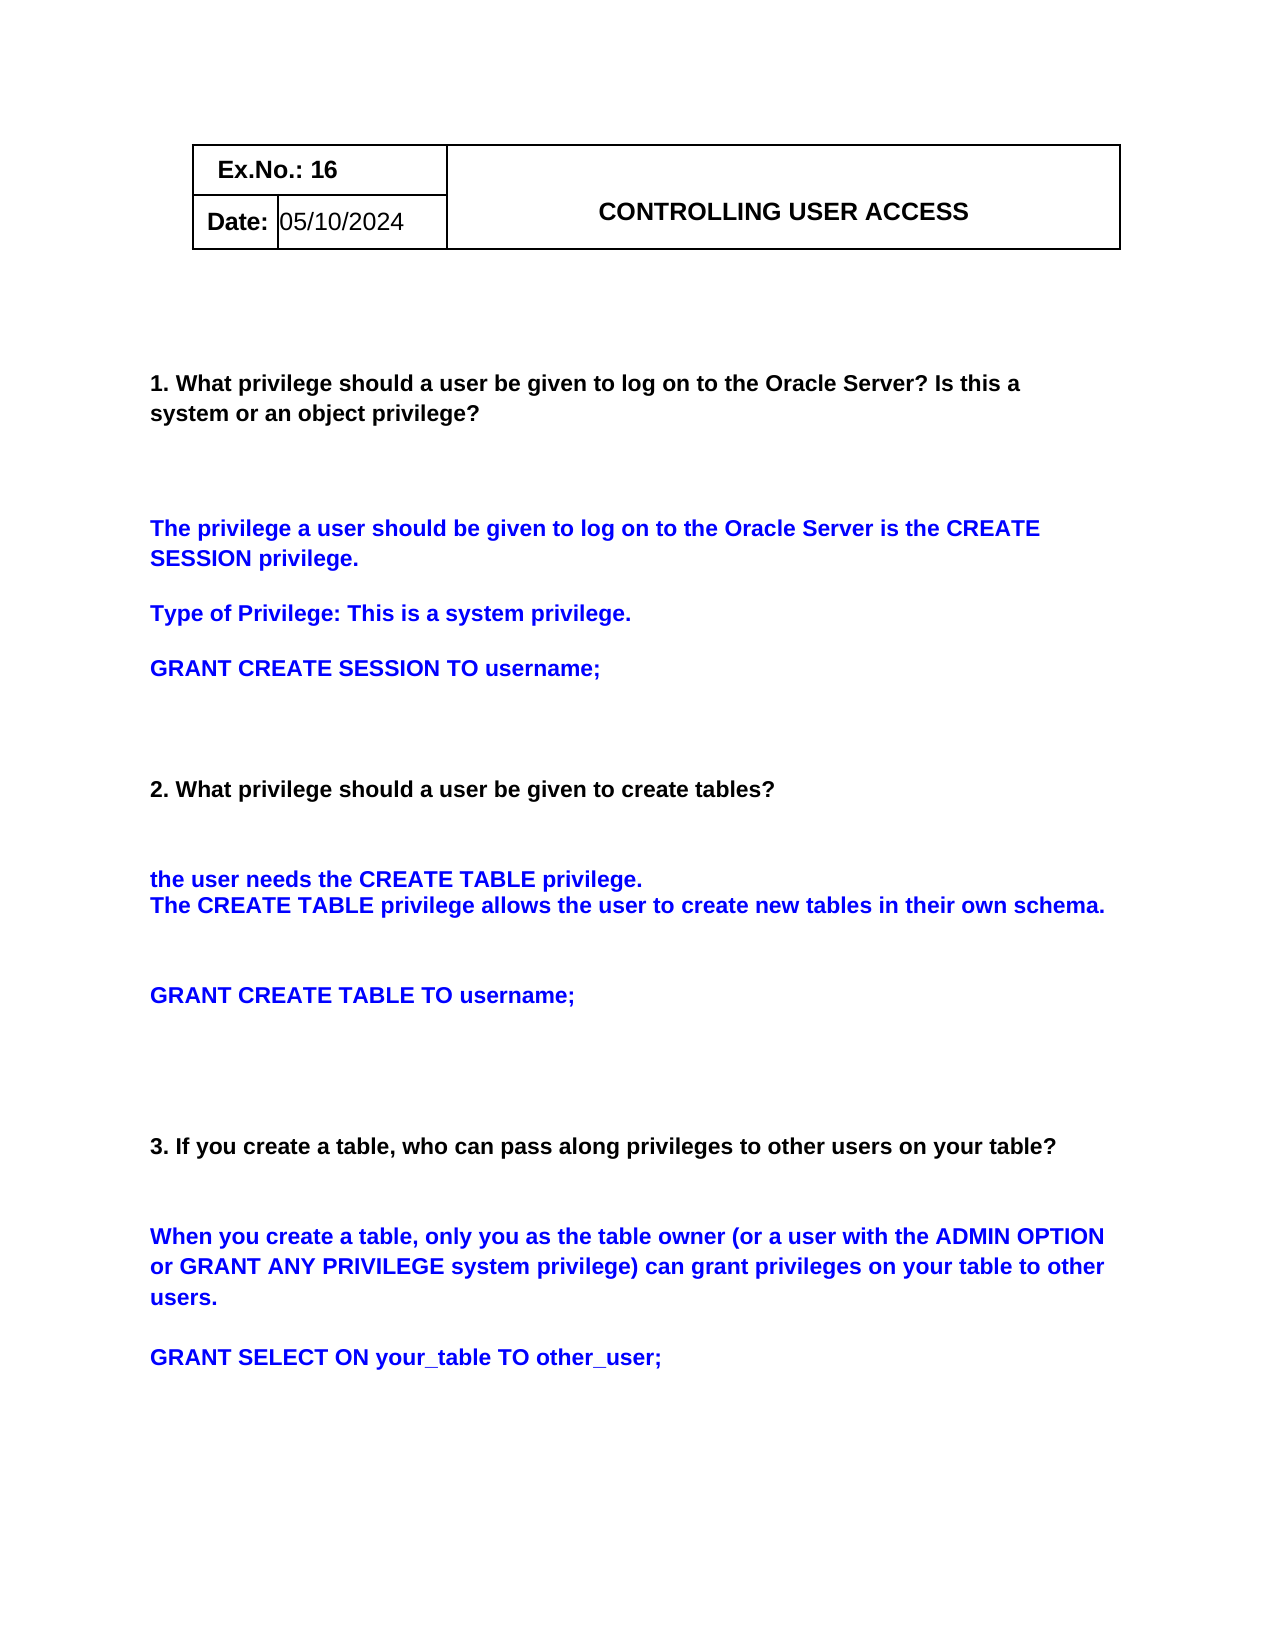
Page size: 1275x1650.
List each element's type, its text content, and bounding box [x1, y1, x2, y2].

text the user needs the CREATE TABLE privilege. [150, 866, 1210, 892]
table_cell 05/10/2024 [279, 196, 446, 248]
text The CREATE TABLE privilege allows the user to create new tables in their own schema. [150, 892, 1210, 919]
table_header CONTROLLING USER ACCESS [448, 146, 1119, 248]
list What privilege should a user be given to log on to the Oracle Server? Is this a system or an object privilege? [150, 370, 1105, 426]
text GRANT SELECT ON your_table TO other_user; [150, 1344, 1210, 1370]
list What privilege should a user be given to create tables? [150, 776, 1210, 802]
table_cell Date: [194, 196, 277, 248]
text The privilege a user should be given to log on to the Oracle Server is the CREATE SESSION privilege. [150, 515, 1116, 572]
text When you create a table, only you as the table owner (or a user with the ADMIN OPTION or GRANT ANY PRIVILEGE system privilege) can grant privileges on your table to other users. [150, 1223, 1105, 1310]
table_header Ex.No.: 16 [194, 146, 446, 194]
list If you create a table, who can pass along privileges to other users on your table? [150, 1133, 1210, 1159]
text Type of Privilege: This is a system privilege. GRANT CREATE SESSION TO username; [150, 599, 633, 681]
text GRANT CREATE TABLE TO username; [150, 982, 1210, 1008]
